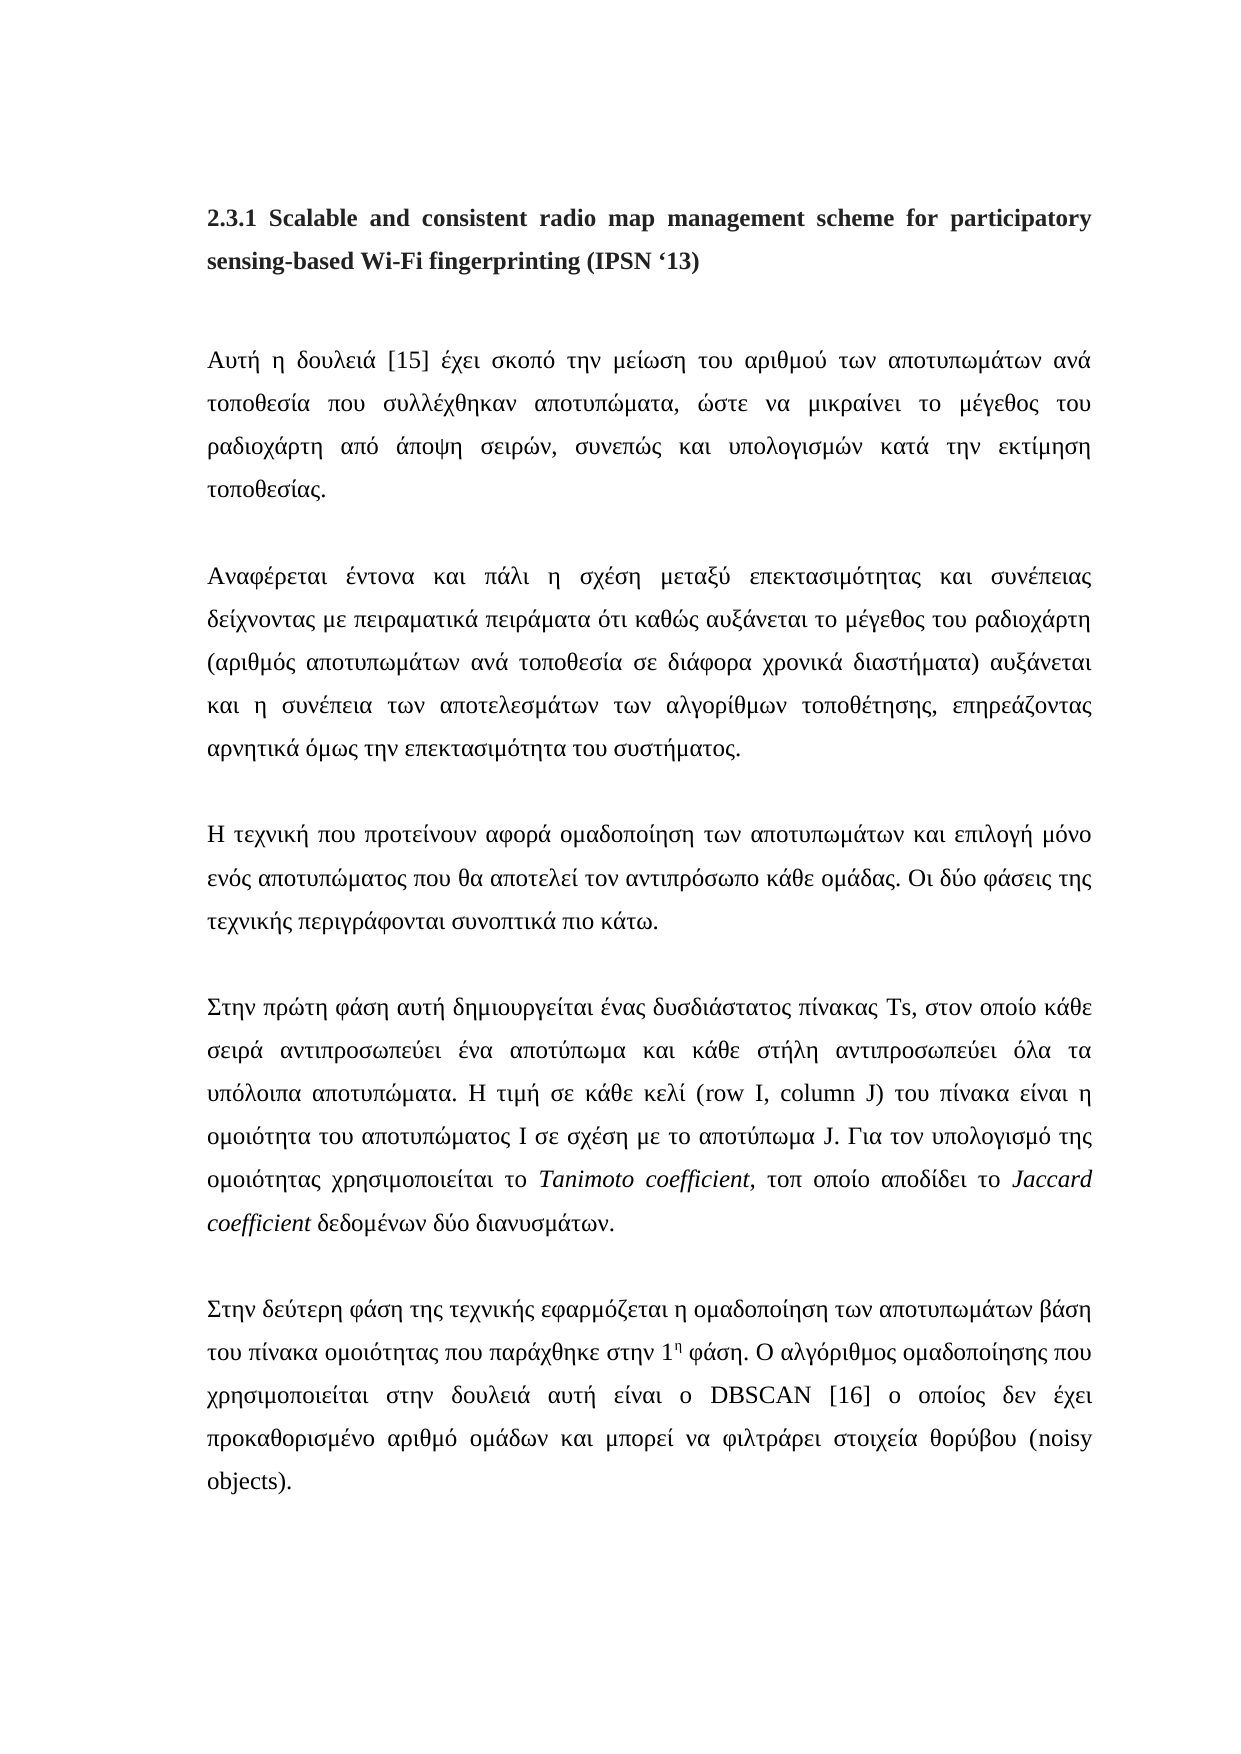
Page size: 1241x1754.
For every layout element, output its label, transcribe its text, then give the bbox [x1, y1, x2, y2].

text Στην δεύτερη φάση της τεχνικής εφαρμόζεται η ομαδοποίηση των αποτυπωμάτων βάση του πίνακα ομοιότητας που παράχθηκε στην 1η φάση. Ο αλγόριθμος ομαδοποίησης που χρησιμοποιείται στην δουλειά αυτή είναι ο DBSCAN [16] ο οποίος δεν έχει προκαθορισμένο αριθμό ομάδων και μπορεί να φιλτράρει στοιχεία θορύβου (noisy objects). [207, 1294, 1092, 1495]
text Η τεχνική που προτείνουν αφορά ομαδοποίηση των αποτυπωμάτων και επιλογή μόνο ενός αποτυπώματος που θα αποτελεί τον αντιπρόσωπο κάθε ομάδας. Οι δύο φάσεις της τεχνικής περιγράφονται συνοπτικά πιο κάτω. [207, 819, 1092, 934]
text Αναφέρεται έντονα και πάλι η σχέση μεταξύ επεκτασιμότητας και συνέπειας δείχνοντας με πειραματικά πειράματα ότι καθώς αυξάνεται το μέγεθος του ραδιοχάρτη (αριθμός αποτυπωμάτων ανά τοποθεσία σε διάφορα χρονικά διαστήματα) αυξάνεται και η συνέπεια των αποτελεσμάτων των αλγορίθμων τοποθέτησης, επηρεάζοντας αρνητικά όμως την επεκτασιμότητα του συστήματος. [207, 561, 1092, 762]
text Αυτή η δουλειά [15] έχει σκοπό την μείωση του αριθμού των αποτυπωμάτων ανά τοποθεσία που συλλέχθηκαν αποτυπώματα, ώστε να μικραίνει το μέγεθος του ραδιοχάρτη από άποψη σειρών, συνεπώς και υπολογισμών κατά την εκτίμηση τοποθεσίας. [207, 345, 1092, 503]
text 2.3.1 Scalable and consistent radio map management scheme for participatory sensing-based Wi-Fi fingerprinting (IPSN ‘13) [207, 203, 1092, 275]
text Στην πρώτη φάση αυτή δημιουργείται ένας δυσδιάστατος πίνακας Ts, στον οποίο κάθε σειρά αντιπροσωπεύει ένα αποτύπωμα και κάθε στήλη αντιπροσωπεύει όλα τα υπόλοιπα αποτυπώματα. Η τιμή σε κάθε κελί (row I, column J) του πίνακα είναι η ομοιότητα του αποτυπώματος I σε σχέση με το αποτύπωμα J. Για τον υπολογισμό της ομοιότητας χρησιμοποιείται το Tanimoto coefficient, τοπ οποίο αποδίδει το Jaccard coefficient δεδομένων δύο διανυσμάτων. [207, 992, 1092, 1236]
